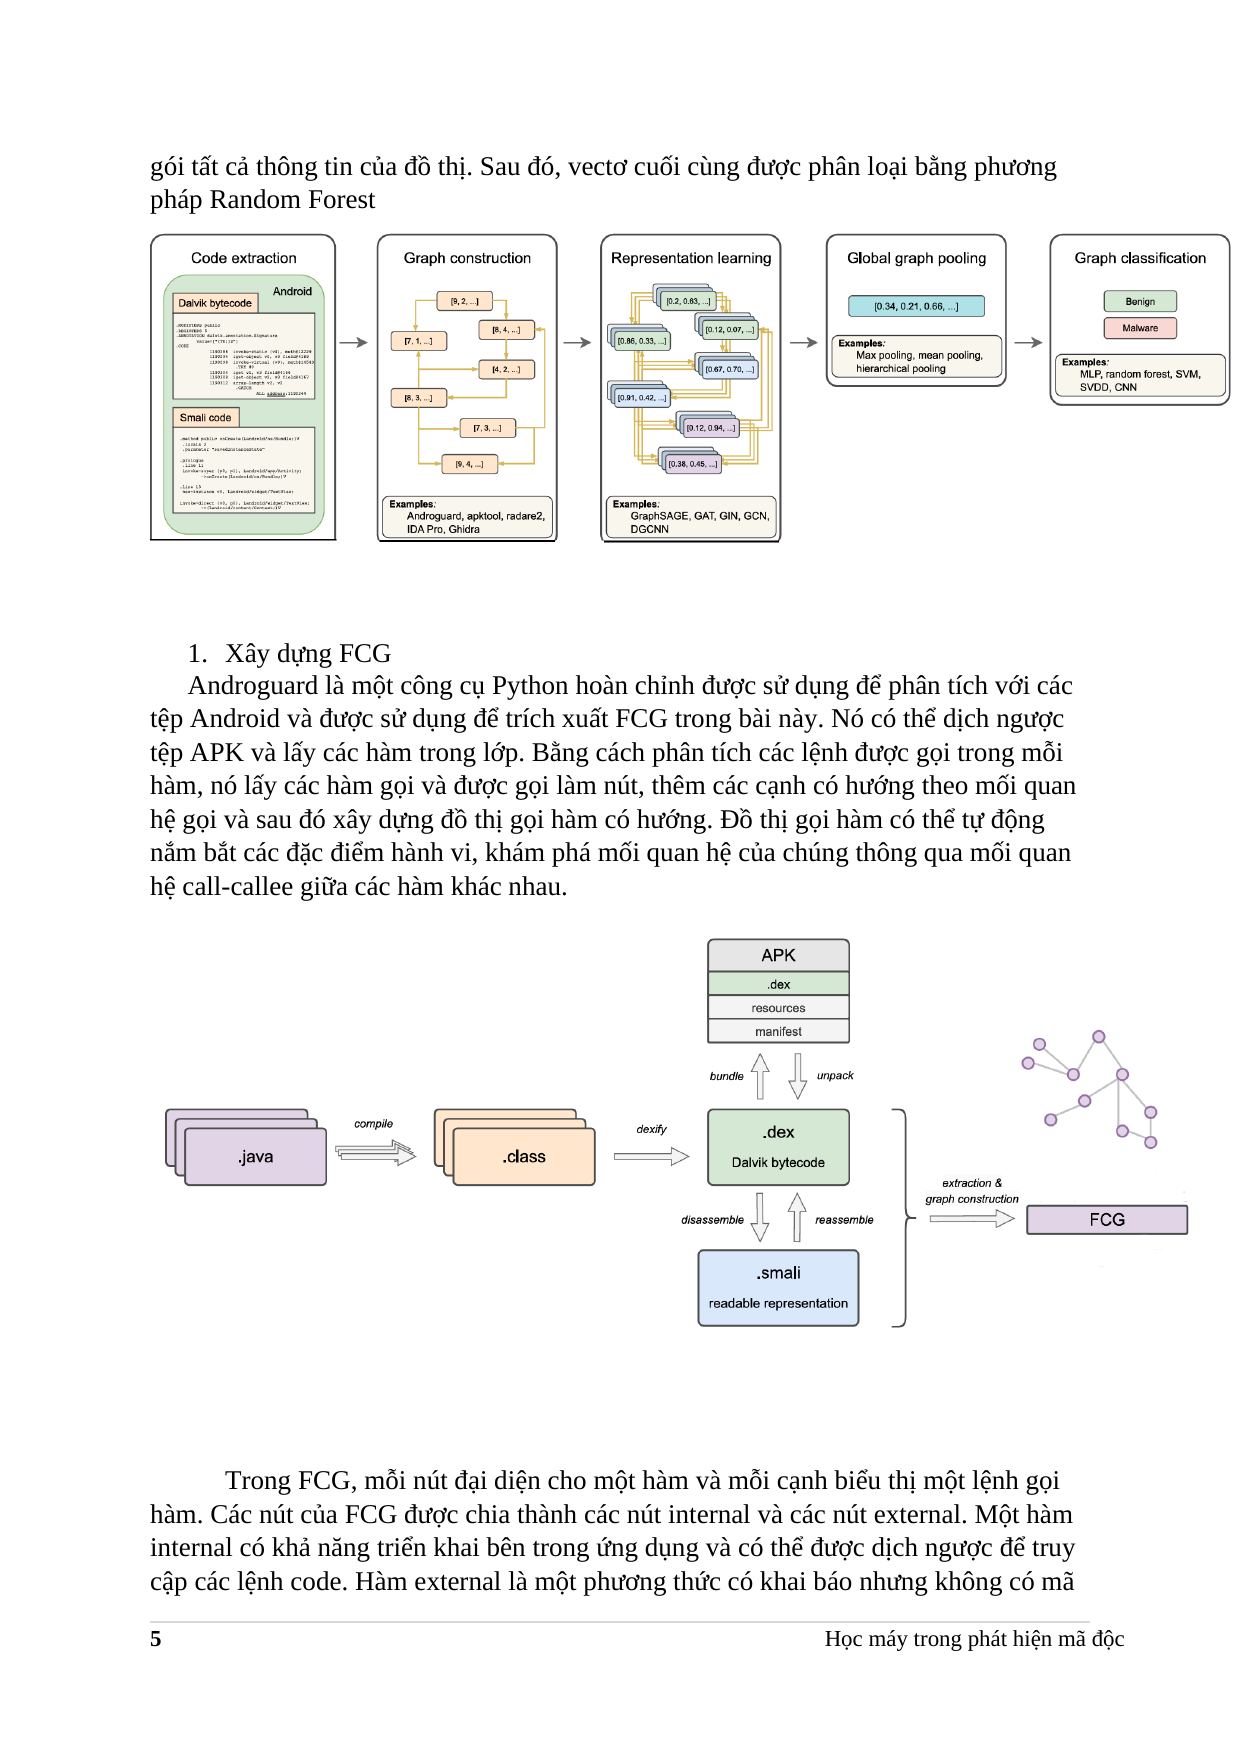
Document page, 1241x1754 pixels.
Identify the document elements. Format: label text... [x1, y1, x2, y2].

picture [150, 920, 1207, 1346]
picture [150, 233, 1231, 619]
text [150, 1464, 1090, 1596]
list Xây dựng FCG [187, 638, 1090, 669]
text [150, 150, 1090, 215]
text Androguard là một công cụ Python hoàn chỉnh được sử dụng để phân tích với các tệp Android và được sử dụng để trích xuất FCG trong bài này. Nó có thể dịch ngược tệp APK và lấy các hàm trong lớp. Bằng cách phân tích các lệnh được gọi trong mỗi hàm, nó lấy các hàm gọi và được gọi làm nút, thêm các cạnh có hướng theo mối quan hệ gọi và sau đó xây dựng đồ thị gọi hàm có hướng. Đồ thị gọi hàm có thể tự động nắm bắt các đặc điểm hành vi, khám phá mối quan hệ của chúng thông qua mối quan hệ call-callee giữa các hàm khác nhau. [150, 669, 1090, 901]
